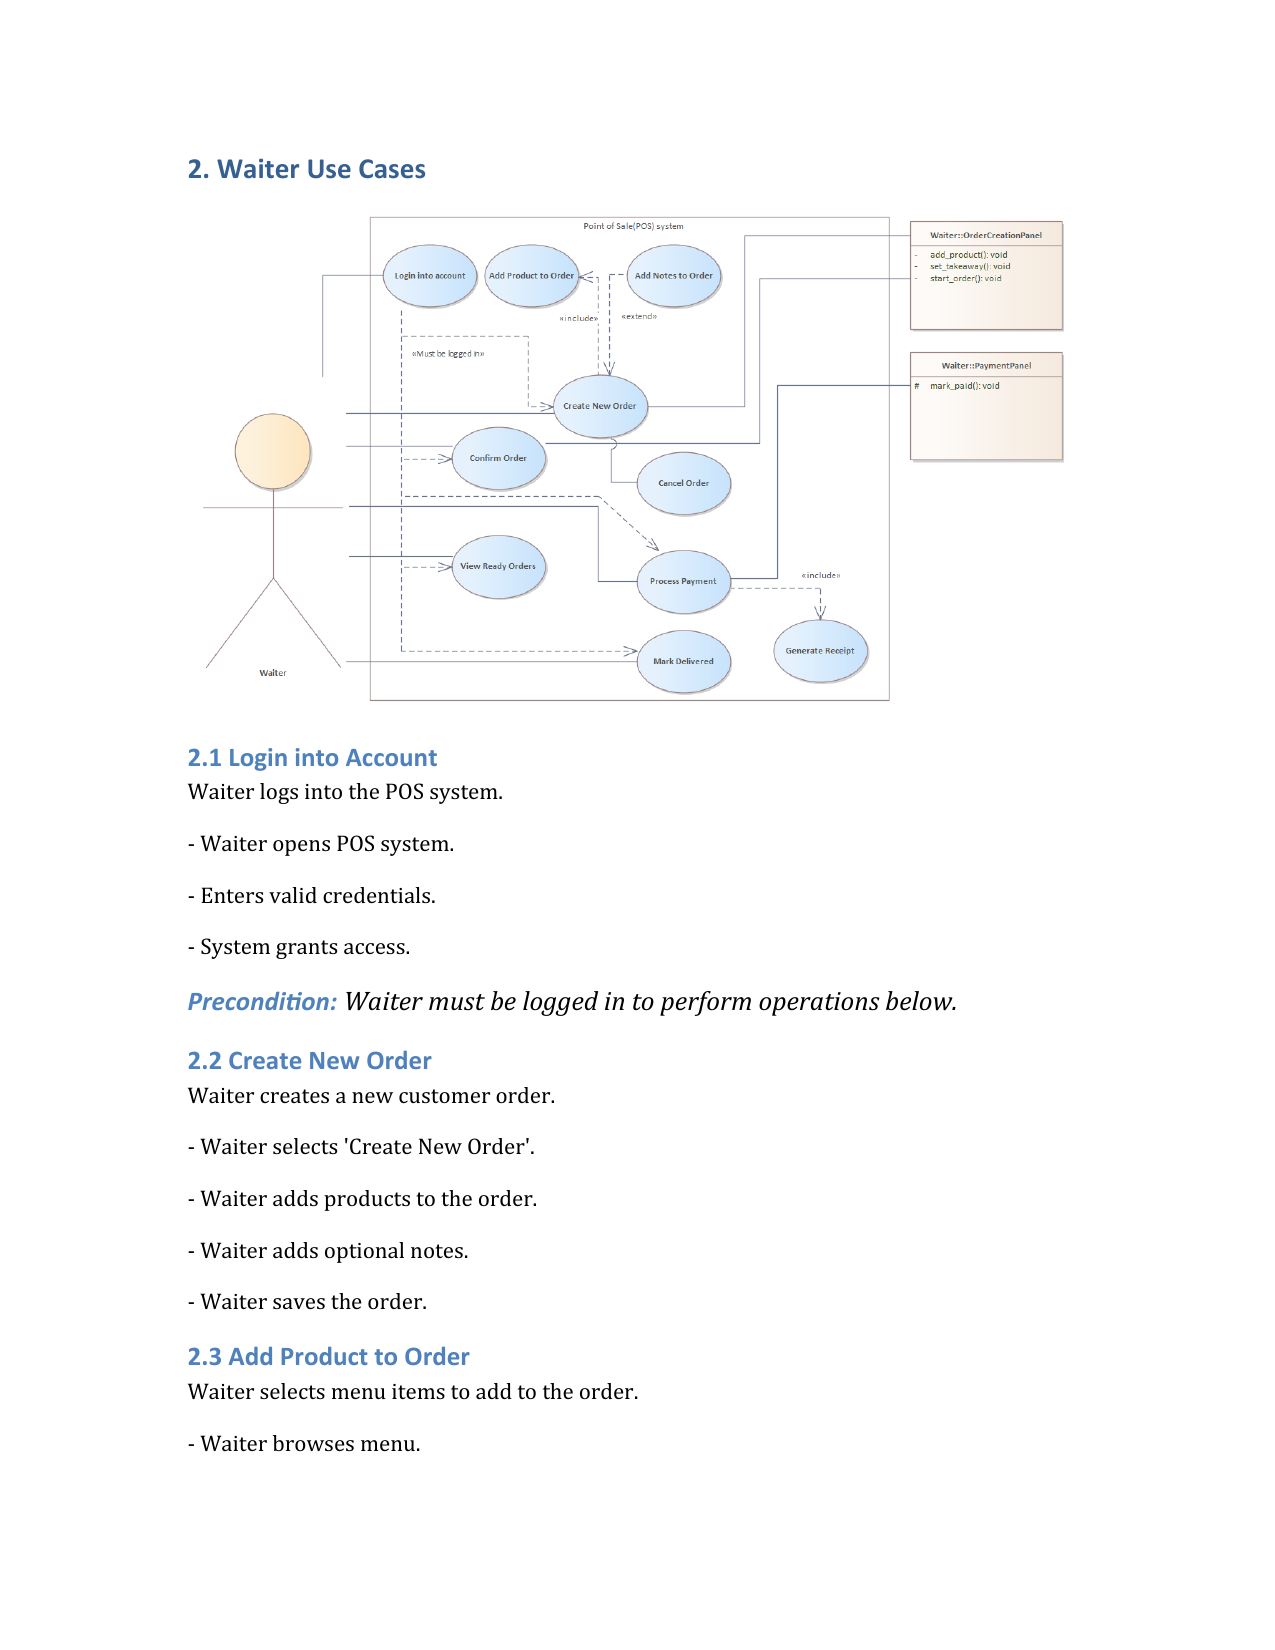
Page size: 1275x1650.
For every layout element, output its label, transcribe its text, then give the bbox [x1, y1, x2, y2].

text - Waiter saves the order. [187, 1288, 1087, 1315]
text - Waiter adds optional notes. [187, 1236, 1087, 1263]
text - Waiter opens POS system. [187, 829, 1087, 856]
text Waiter logs into the POS system. [187, 778, 1087, 805]
text - Waiter selects 'Create New Order'. [187, 1133, 1087, 1160]
text - Waiter browses menu. [187, 1429, 1087, 1456]
subtitle 2.3 Add Product to Order [187, 1339, 1087, 1373]
subtitle 2. Waiter Use Cases [187, 150, 1087, 191]
subtitle 2.1 Login into Account [187, 740, 1087, 773]
text Waiter creates a new customer order. [187, 1081, 1087, 1108]
text Waiter selects menu items to add to the order. [187, 1377, 1087, 1404]
text - System grants access. [187, 933, 1087, 960]
text - Enters valid credentials. [187, 881, 1087, 908]
subtitle Precondition: Waiter must be logged in to perform operations below. [187, 984, 1087, 1018]
picture [187, 191, 1088, 714]
subtitle 2.2 Create New Order [187, 1043, 1087, 1076]
text - Waiter adds products to the order. [187, 1184, 1087, 1211]
